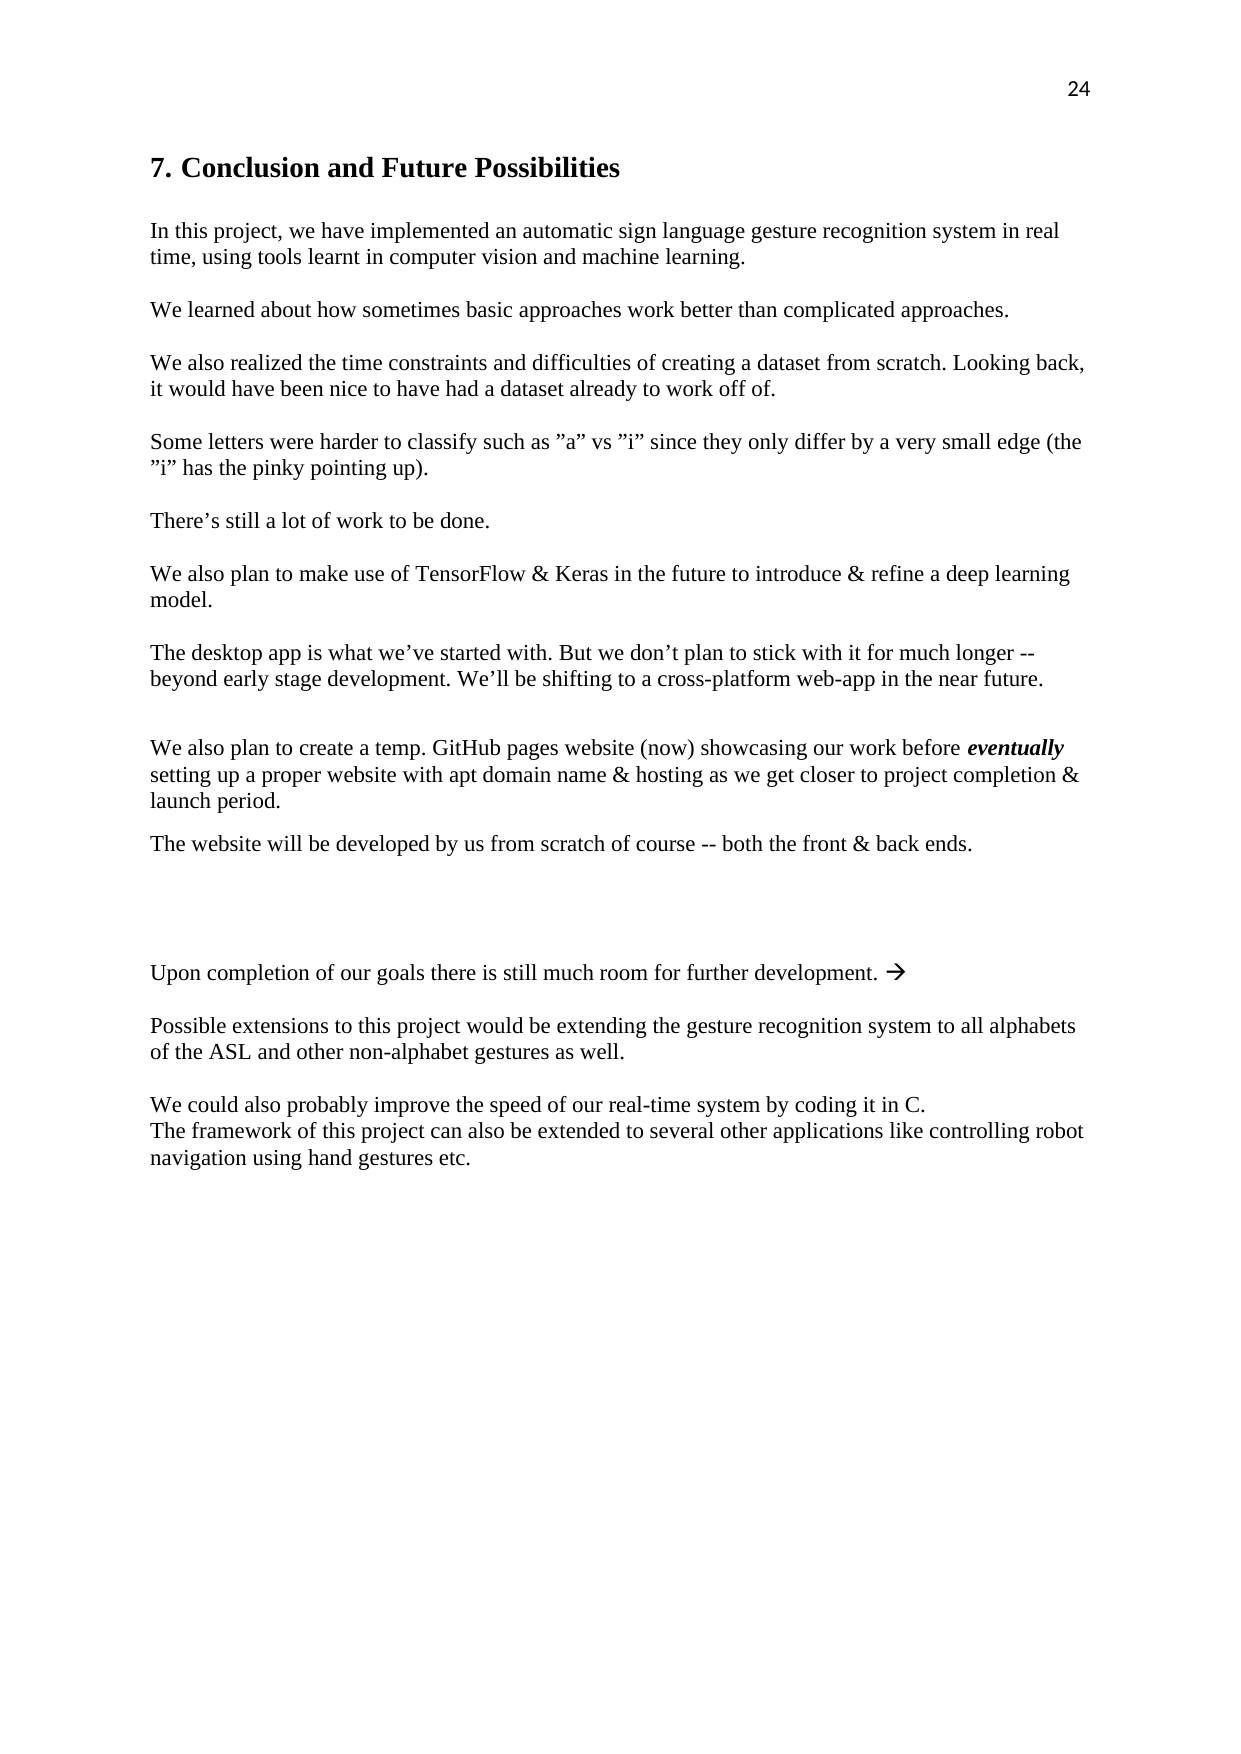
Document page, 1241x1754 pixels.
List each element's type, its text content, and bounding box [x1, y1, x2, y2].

text The desktop app is what we’ve started with. But we don’t plan to stick with it for much longer -- beyond early stage development. We’ll be shifting to a cross-platform web-app in the near future. [150, 639, 1090, 691]
text Upon completion of our goals there is still much room for further development. Possible extensions to this project would be extending the gesture recognition system to all alphabets of the ASL and other non-alphabet gestures as well. We could also probably improve the speed of our real-time system by coding it in C. The framework of this project can also be extended to several other applications like controlling robot navigation using hand gestures etc. [150, 959, 1090, 1170]
text We also plan to create a temp. GitHub pages website (now) showcasing our work before eventually setting up a proper website with apt domain name & hosting as we get closer to project completion & launch period. [150, 708, 1090, 813]
text We also plan to make use of TensorFlow & Keras in the future to introduce & refine a deep learning model. [150, 533, 1090, 612]
text 7. Conclusion and Future Possibilities In this project, we have implemented an automatic sign language gesture recognition system in real time, using tools learnt in computer vision and machine learning. We learned about how sometimes basic approaches work better than complicated approaches. We also realized the time constraints and difficulties of creating a dataset from scratch. Looking back, it would have been nice to have had a dataset already to work off of. Some letters were harder to classify such as ”a” vs ”i” since they only differ by a very small edge (the ”i” has the pinky pointing up). There’s still a lot of work to be done. [150, 150, 1090, 533]
text The website will be developed by us from scratch of course -- both the front & back ends. [150, 830, 1090, 857]
